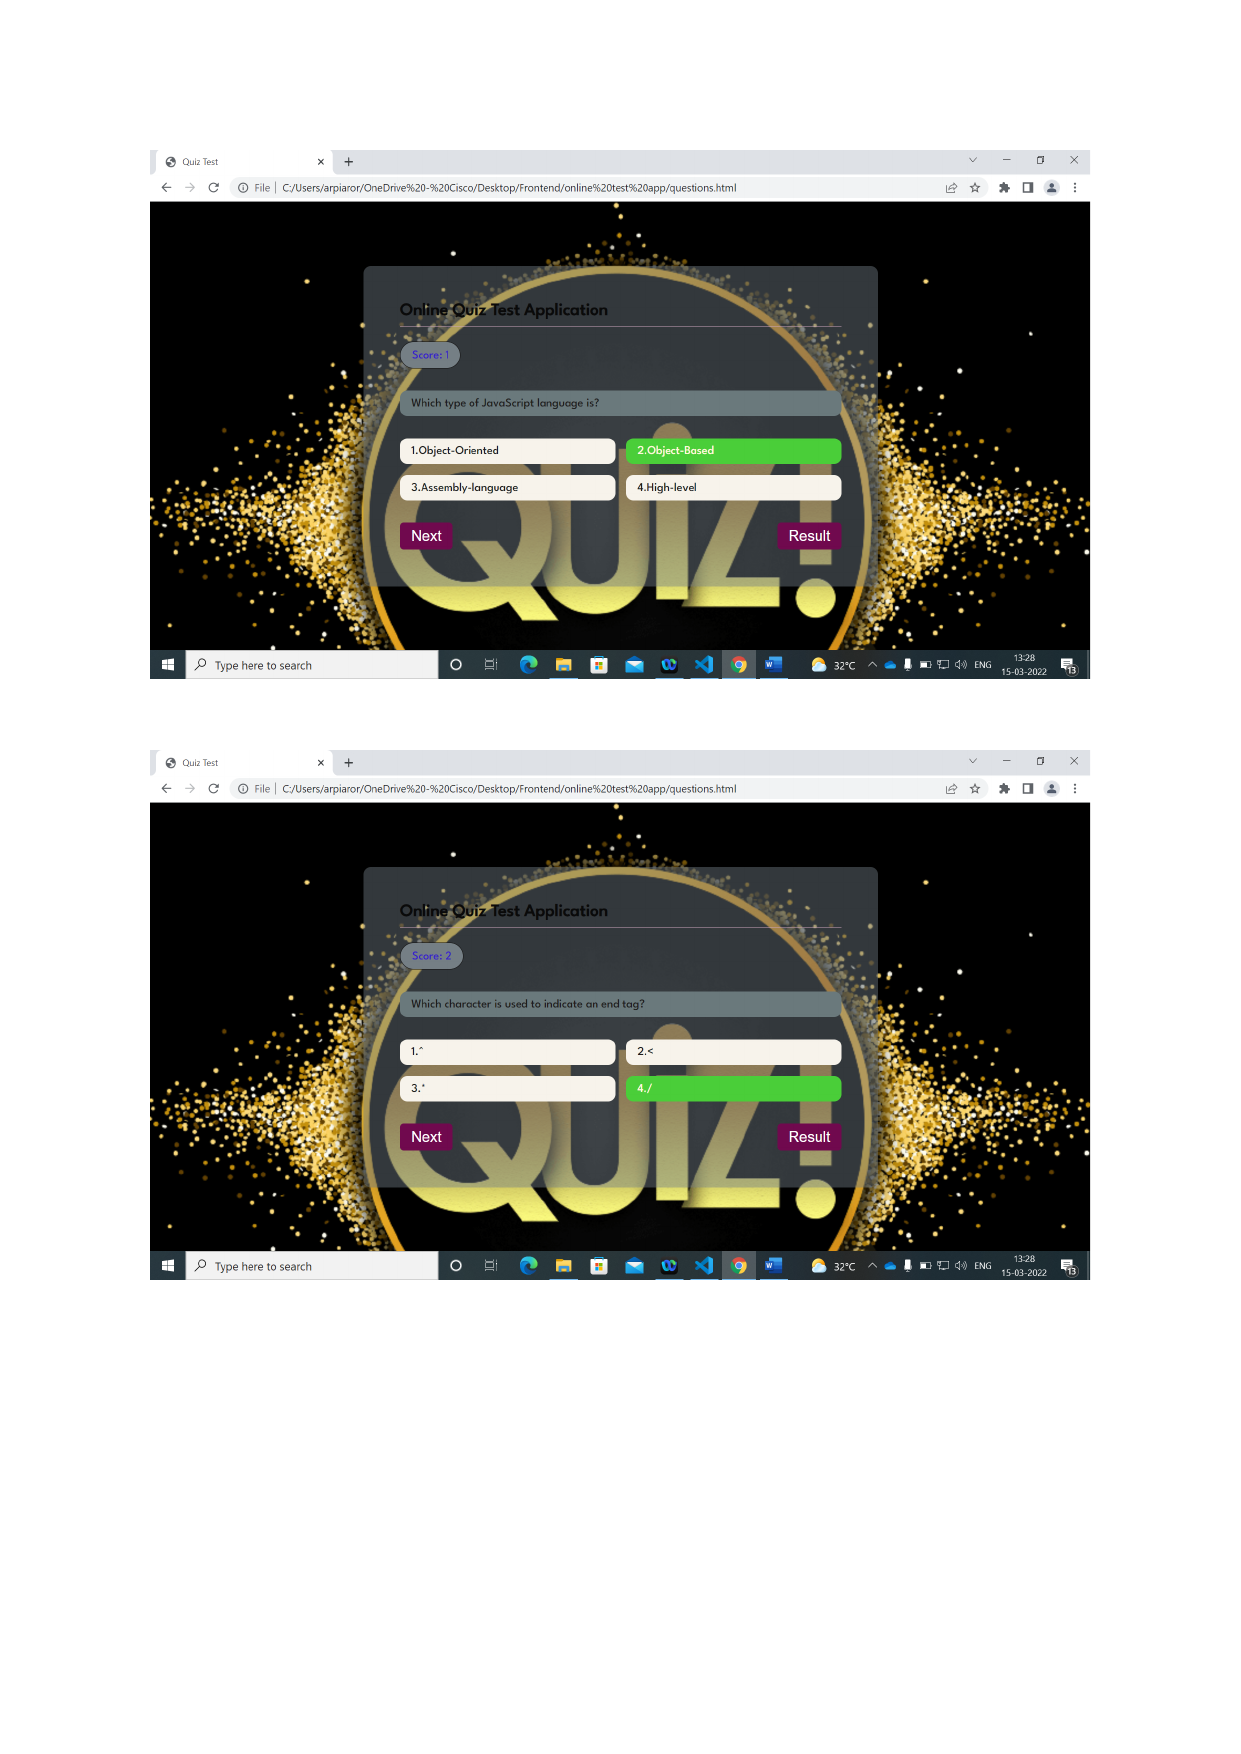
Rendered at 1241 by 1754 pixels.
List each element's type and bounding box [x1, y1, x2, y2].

picture [150, 750, 1091, 1280]
picture [150, 150, 1091, 679]
